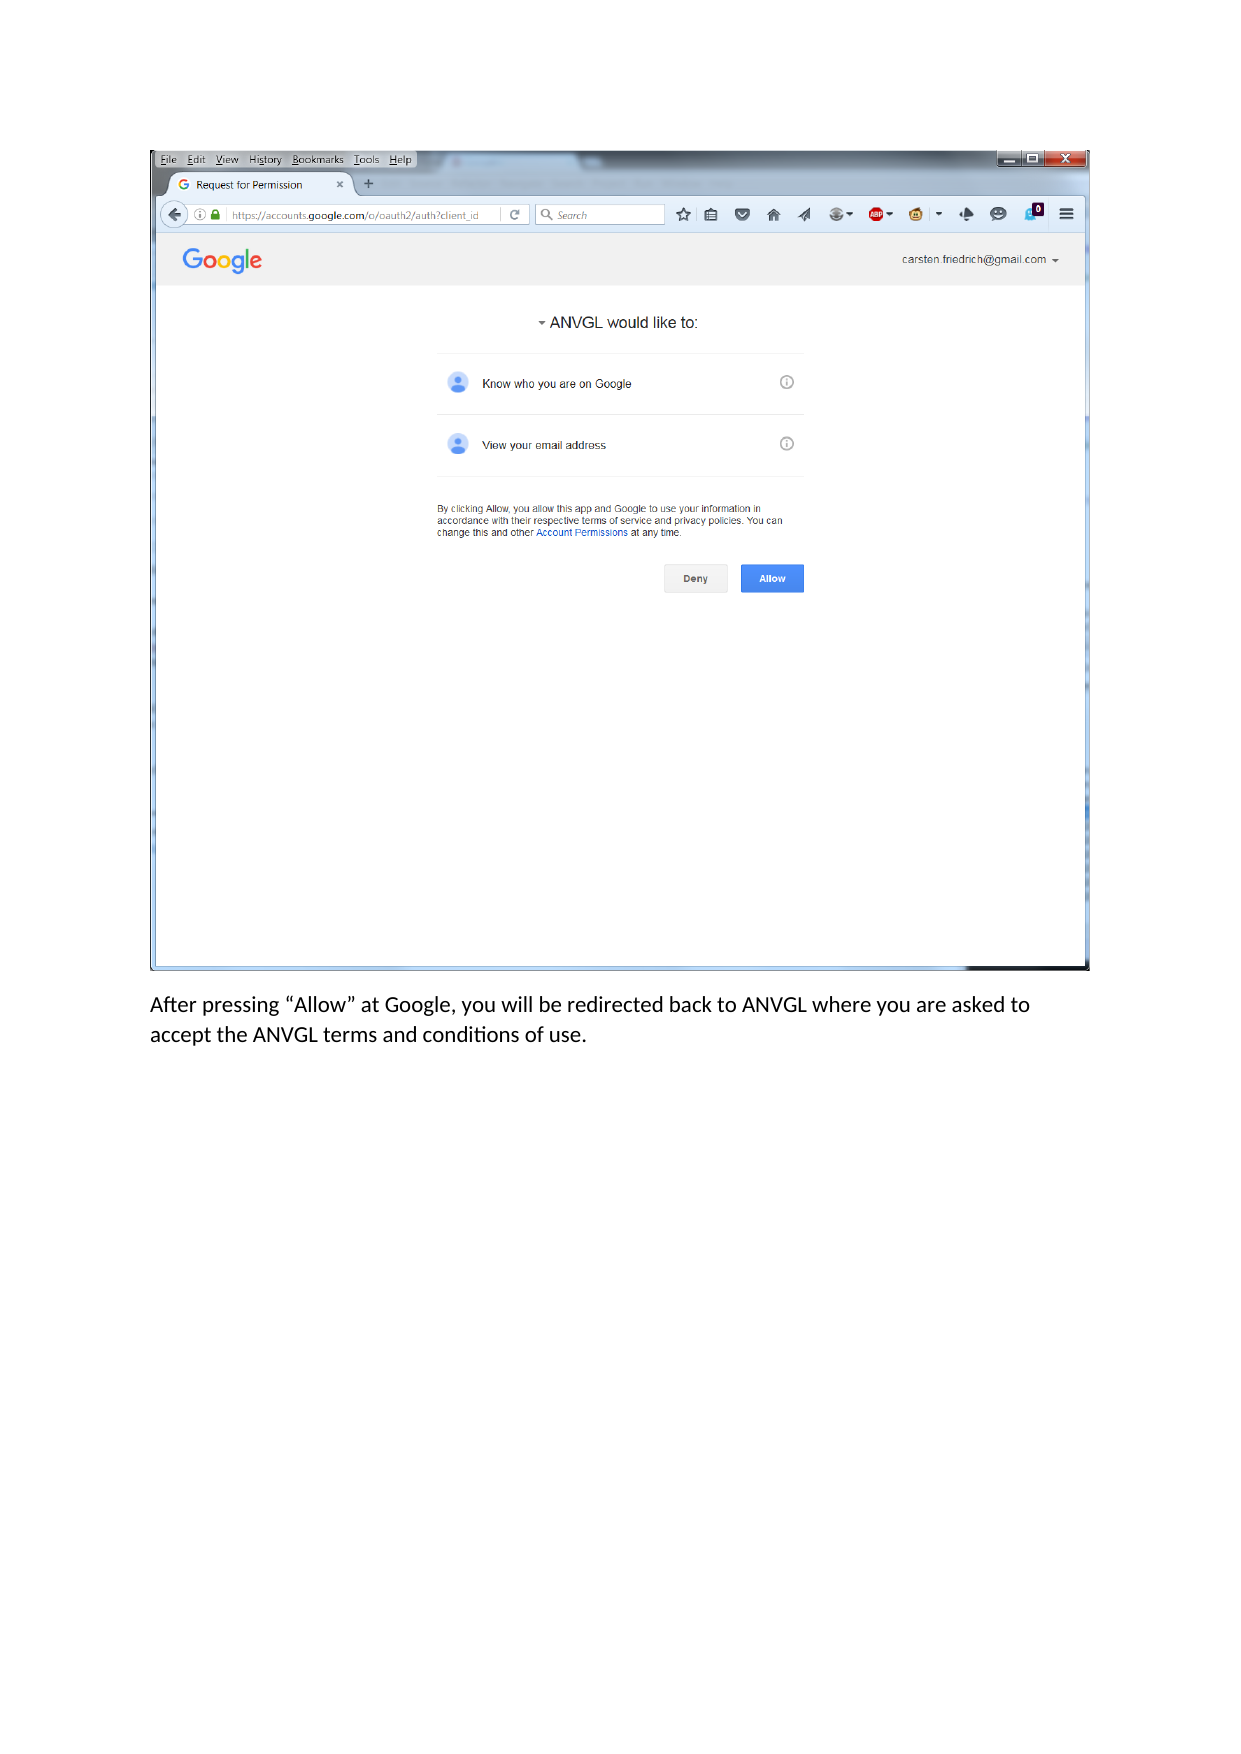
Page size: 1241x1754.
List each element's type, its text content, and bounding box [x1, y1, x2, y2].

picture [150, 150, 1090, 971]
text After pressing “Allow” at Google, you will be redirected back to ANVGL where you are asked to accept the ANVGL terms and conditions of use. [150, 990, 1090, 1048]
